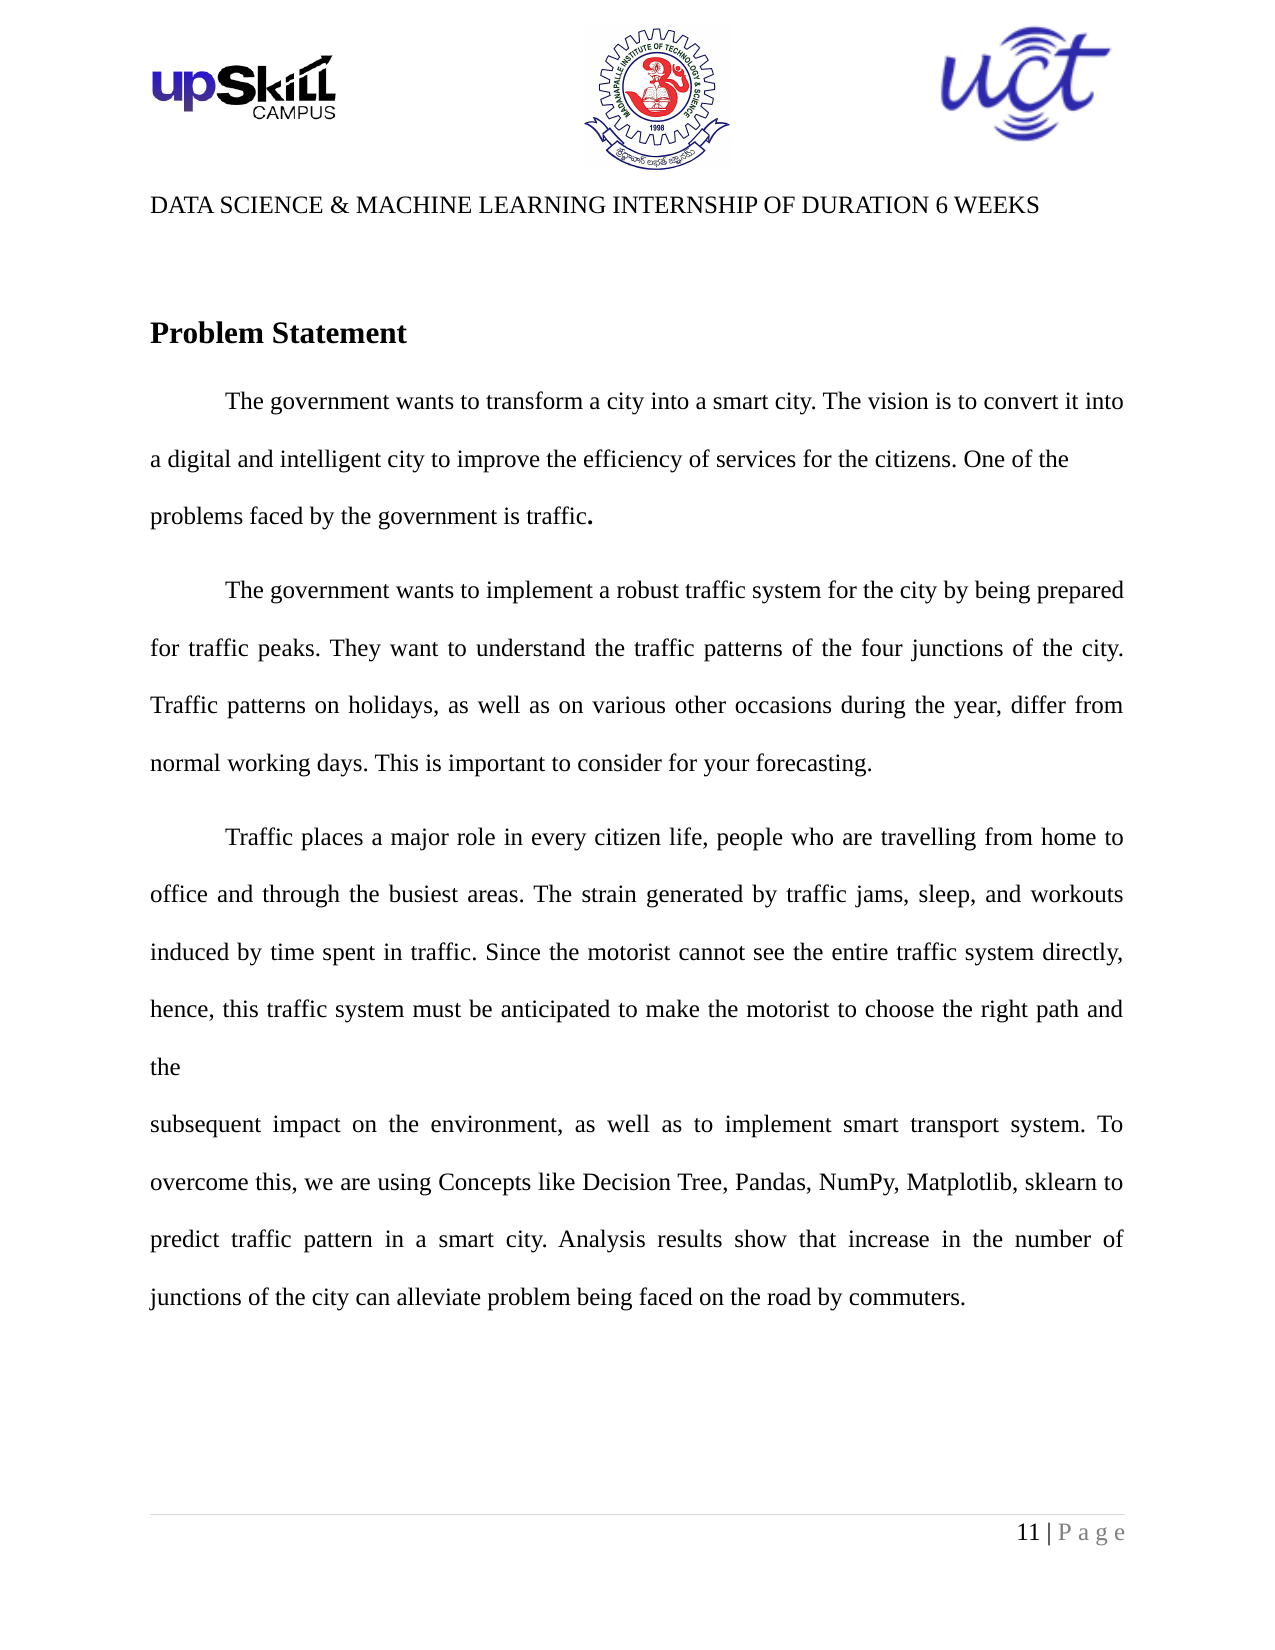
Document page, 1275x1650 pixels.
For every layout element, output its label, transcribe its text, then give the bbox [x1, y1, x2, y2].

subtitle The government wants to transform a city into a smart city. The vision is to convert it into a digital and intelligent city to improve the efficiency of services for the citizens. One of the problems faced by the government is traffic. [150, 386, 1125, 530]
picture [584, 26, 732, 170]
picture [121, 42, 367, 123]
subtitle Problem Statement [150, 314, 1125, 351]
text Traffic places a major role in every citizen life, people who are travelling from home to office and through the busiest areas. The strain generated by traffic jams, sleep, and workouts induced by time spent in traffic. Since the motorist cannot see the entire traffic system directly, hence, this traffic system must be anticipated to make the motorist to choose the right path and the [150, 822, 1125, 1081]
text The government wants to implement a robust traffic system for the city by being prepared for traffic peaks. They want to understand the traffic patterns of the four junctions of the city. Traffic patterns on holidays, as well as on various other occasions during the year, differ from normal working days. This is important to consider for your forecasting. [150, 575, 1125, 777]
text subsequent impact on the environment, as well as to implement smart transport system. To overcome this, we are using Concepts like Decision Tree, Pandas, NumPy, Matplotlib, sklearn to predict traffic pattern in a smart city. Analysis results show that increase in the number of junctions of the city can alleviate problem being faced on the road by commuters. [150, 1109, 1125, 1311]
picture [938, 17, 1117, 143]
